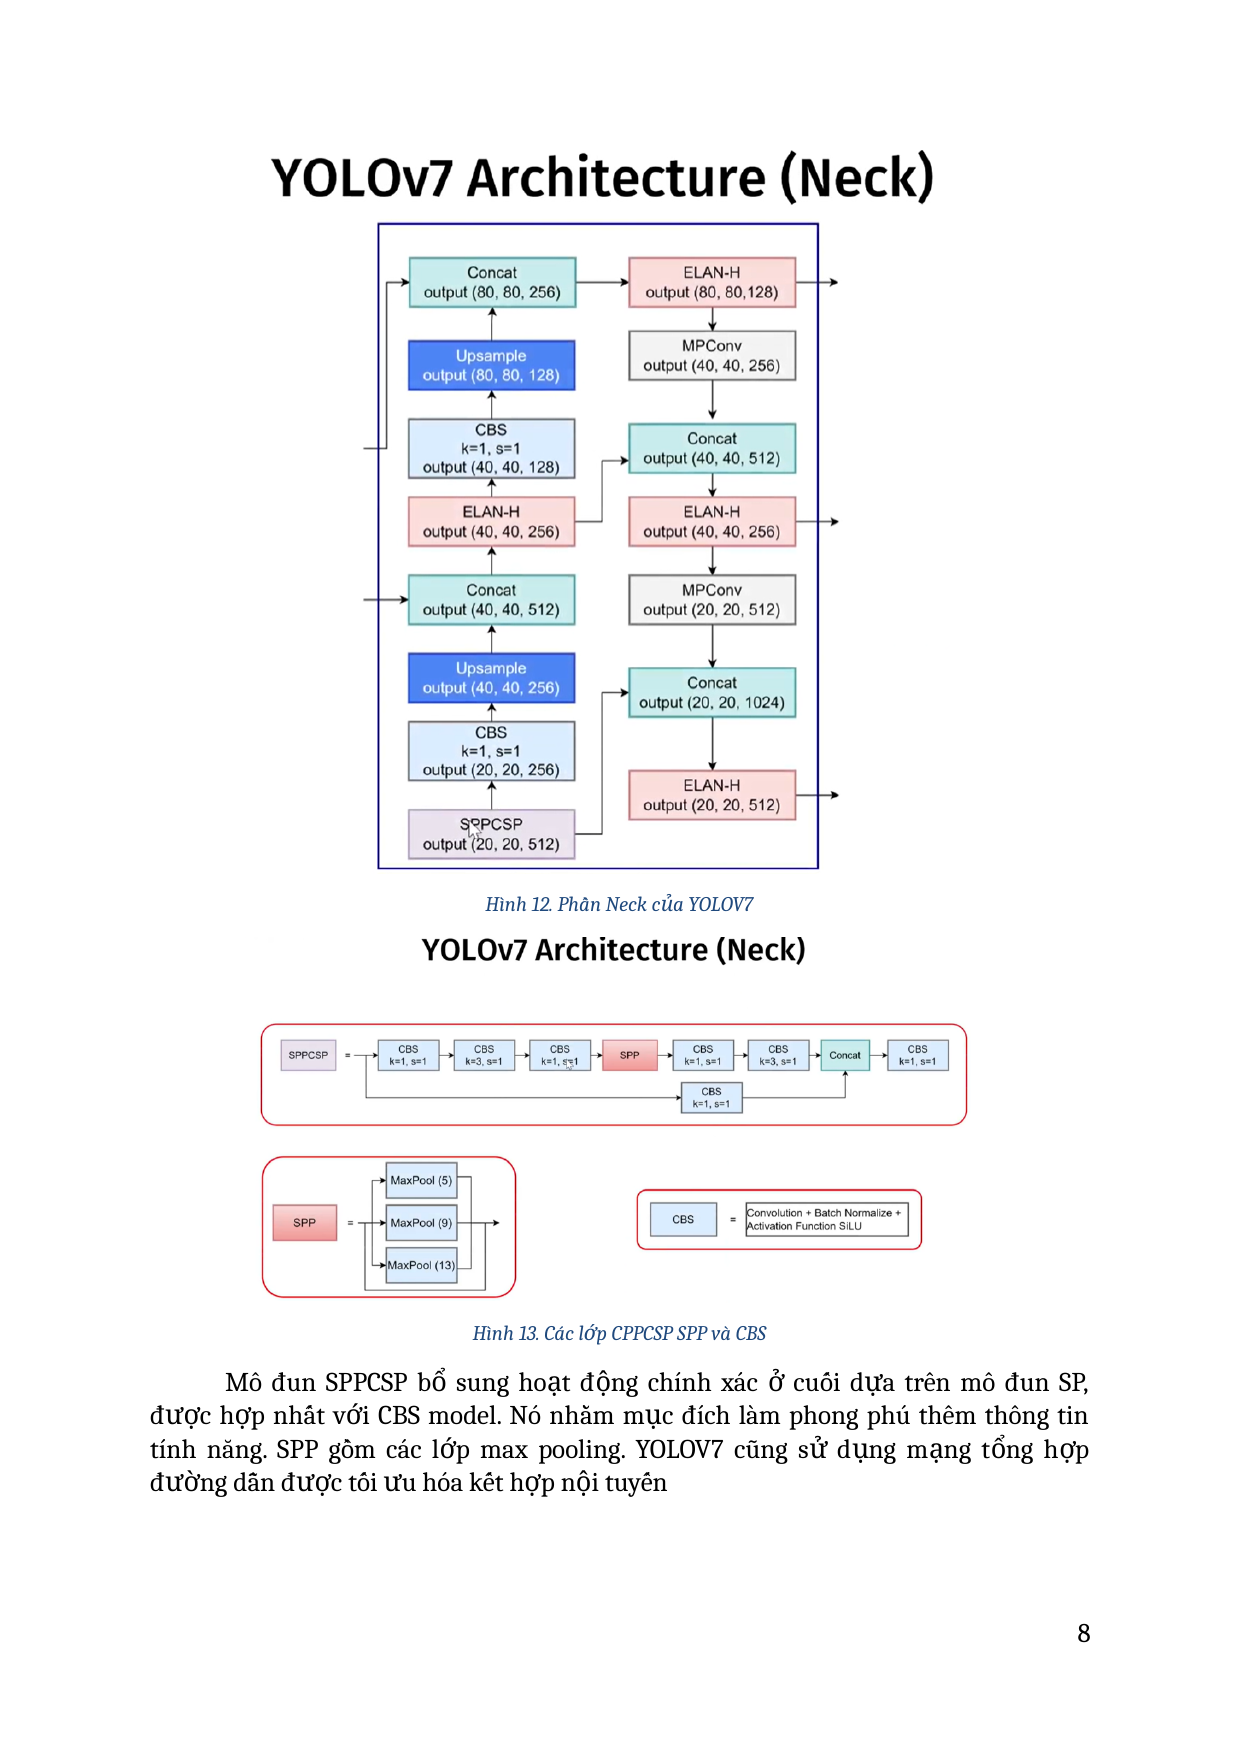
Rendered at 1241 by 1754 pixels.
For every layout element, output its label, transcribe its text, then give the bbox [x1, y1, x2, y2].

picture [245, 150, 995, 874]
text Hình 12. Phần Neck của YOLOV7 [150, 892, 1090, 916]
text Mô đun SPPCSP bổ sung hoạt động chính xác ở cuối dựa trên mô đun SP, được hợp nhất với CBS model. Nó nhằm mục đích làm phong phú thêm thông tin tính năng. SPP gồm các lớp max pooling. YOLOV7 cũng sử dụng mạng tổng hợp đường dẫn được tối ưu hóa kết hợp nội tuyến [150, 1367, 1090, 1498]
text Hình 13. Các lớp CPPCSP SPP và CBS [150, 1322, 1090, 1346]
picture [245, 937, 995, 1303]
